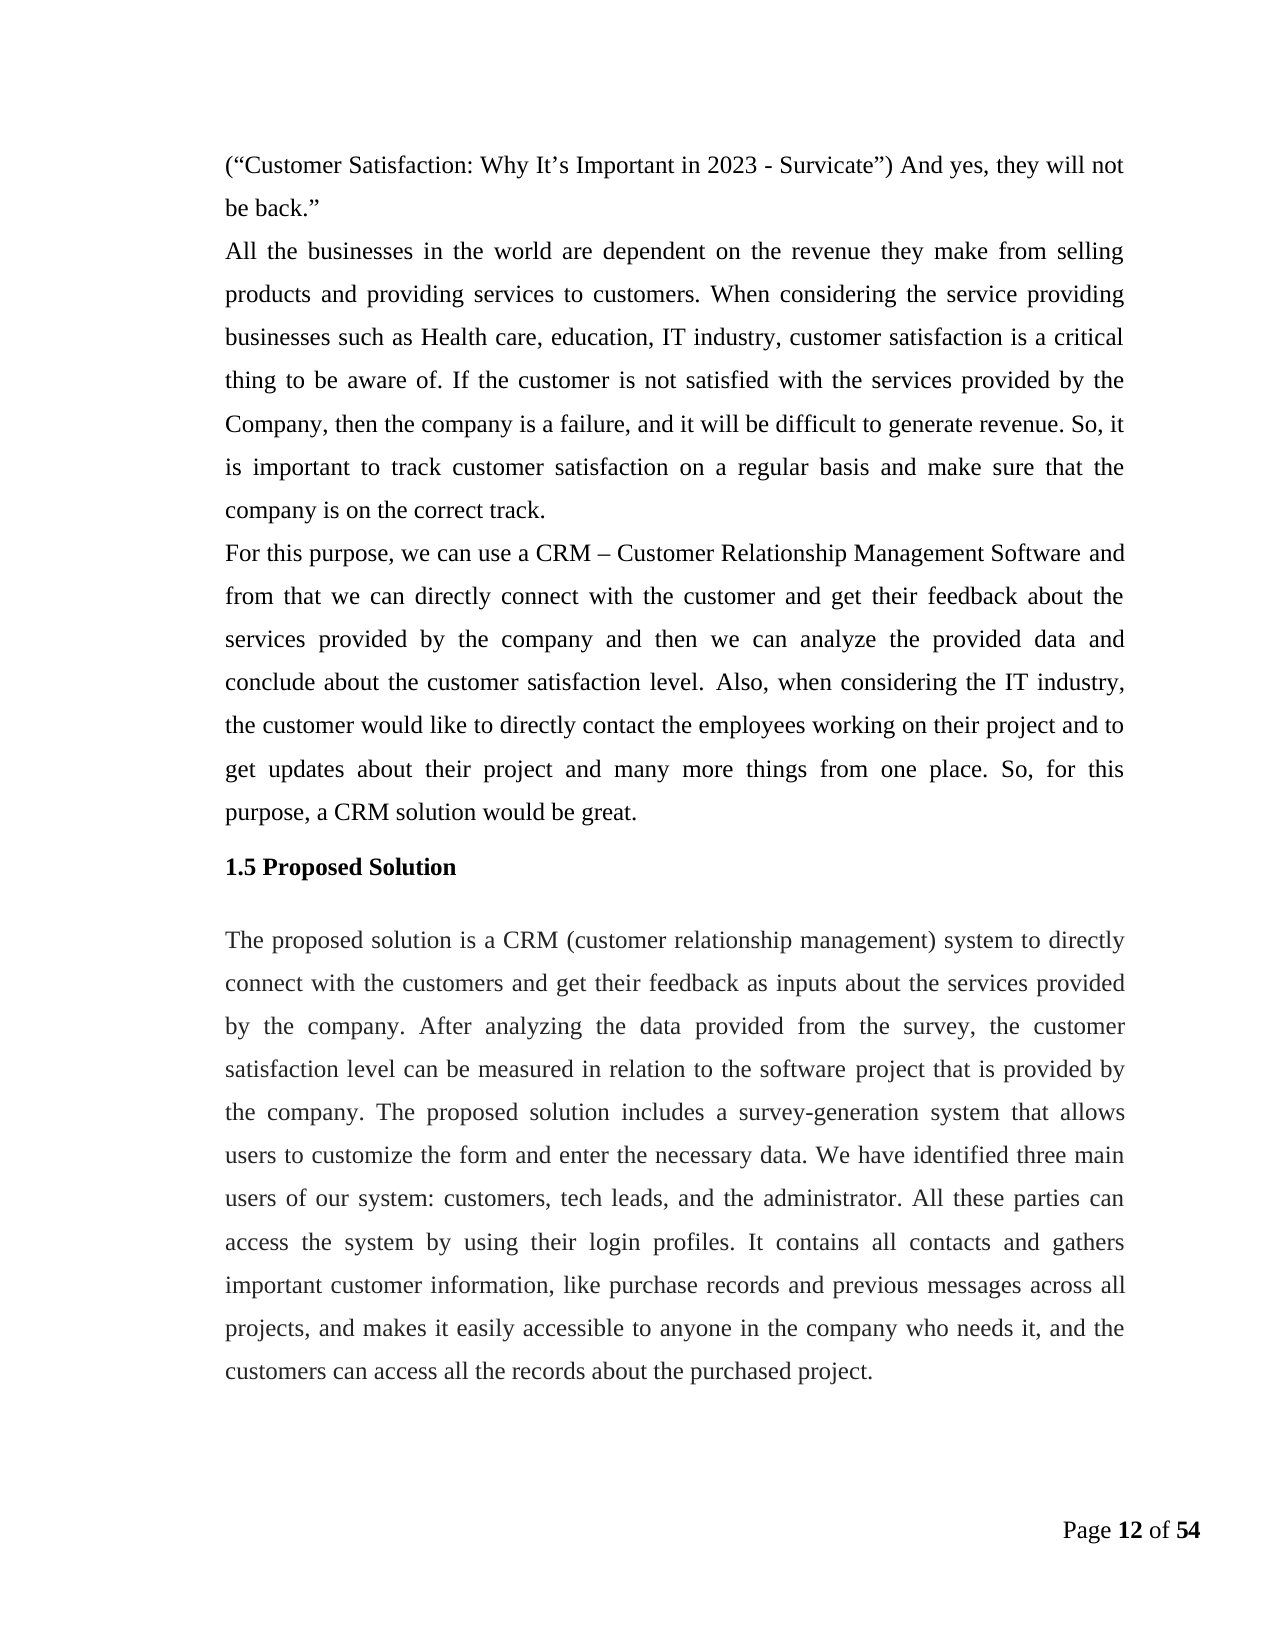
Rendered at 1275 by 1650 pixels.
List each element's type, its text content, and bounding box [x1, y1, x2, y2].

text The proposed solution is a CRM (customer relationship management) system to directly connect with the customers and get their feedback as inputs about the services provided by the company. After analyzing the data provided from the survey, the customer satisfaction level can be measured in relation to the software project that is provided by the company. The proposed solution includes a survey-generation system that allows users to customize the form and enter the necessary data. We have identified three main users of our system: customers, tech leads, and the administrator. All these parties can access the system by using their login profiles. It contains all contacts and gathers important customer information, like purchase records and previous messages across all projects, and makes it easily accessible to anyone in the company who needs it, and the customers can access all the records about the purchased project. [225, 925, 1126, 1385]
subtitle Proposed Solution [225, 852, 1167, 881]
text (“Customer Satisfaction: Why It’s Important in 2023 - Survicate”) And yes, they will not be back.” [225, 150, 1126, 222]
text All the businesses in the world are dependent on the revenue they make from selling products and providing services to customers. When considering the service providing businesses such as Health care, education, IT industry, customer satisfaction is a critical thing to be aware of. If the customer is not satisfied with the services provided by the Company, then the company is a failure, and it will be difficult to generate revenue. So, it is important to track customer satisfaction on a regular basis and make sure that the company is on the correct track. [225, 236, 1125, 524]
text For this purpose, we can use a CRM – Customer Relationship Management Software and from that we can directly connect with the customer and get their feedback about the services provided by the company and then we can analyze the provided data and conclude about the customer satisfaction level. Also, when considering the IT industry, the customer would like to directly contact the employees working on their project and to get updates about their project and many more things from one place. So, for this purpose, a CRM solution would be great. [225, 538, 1125, 826]
